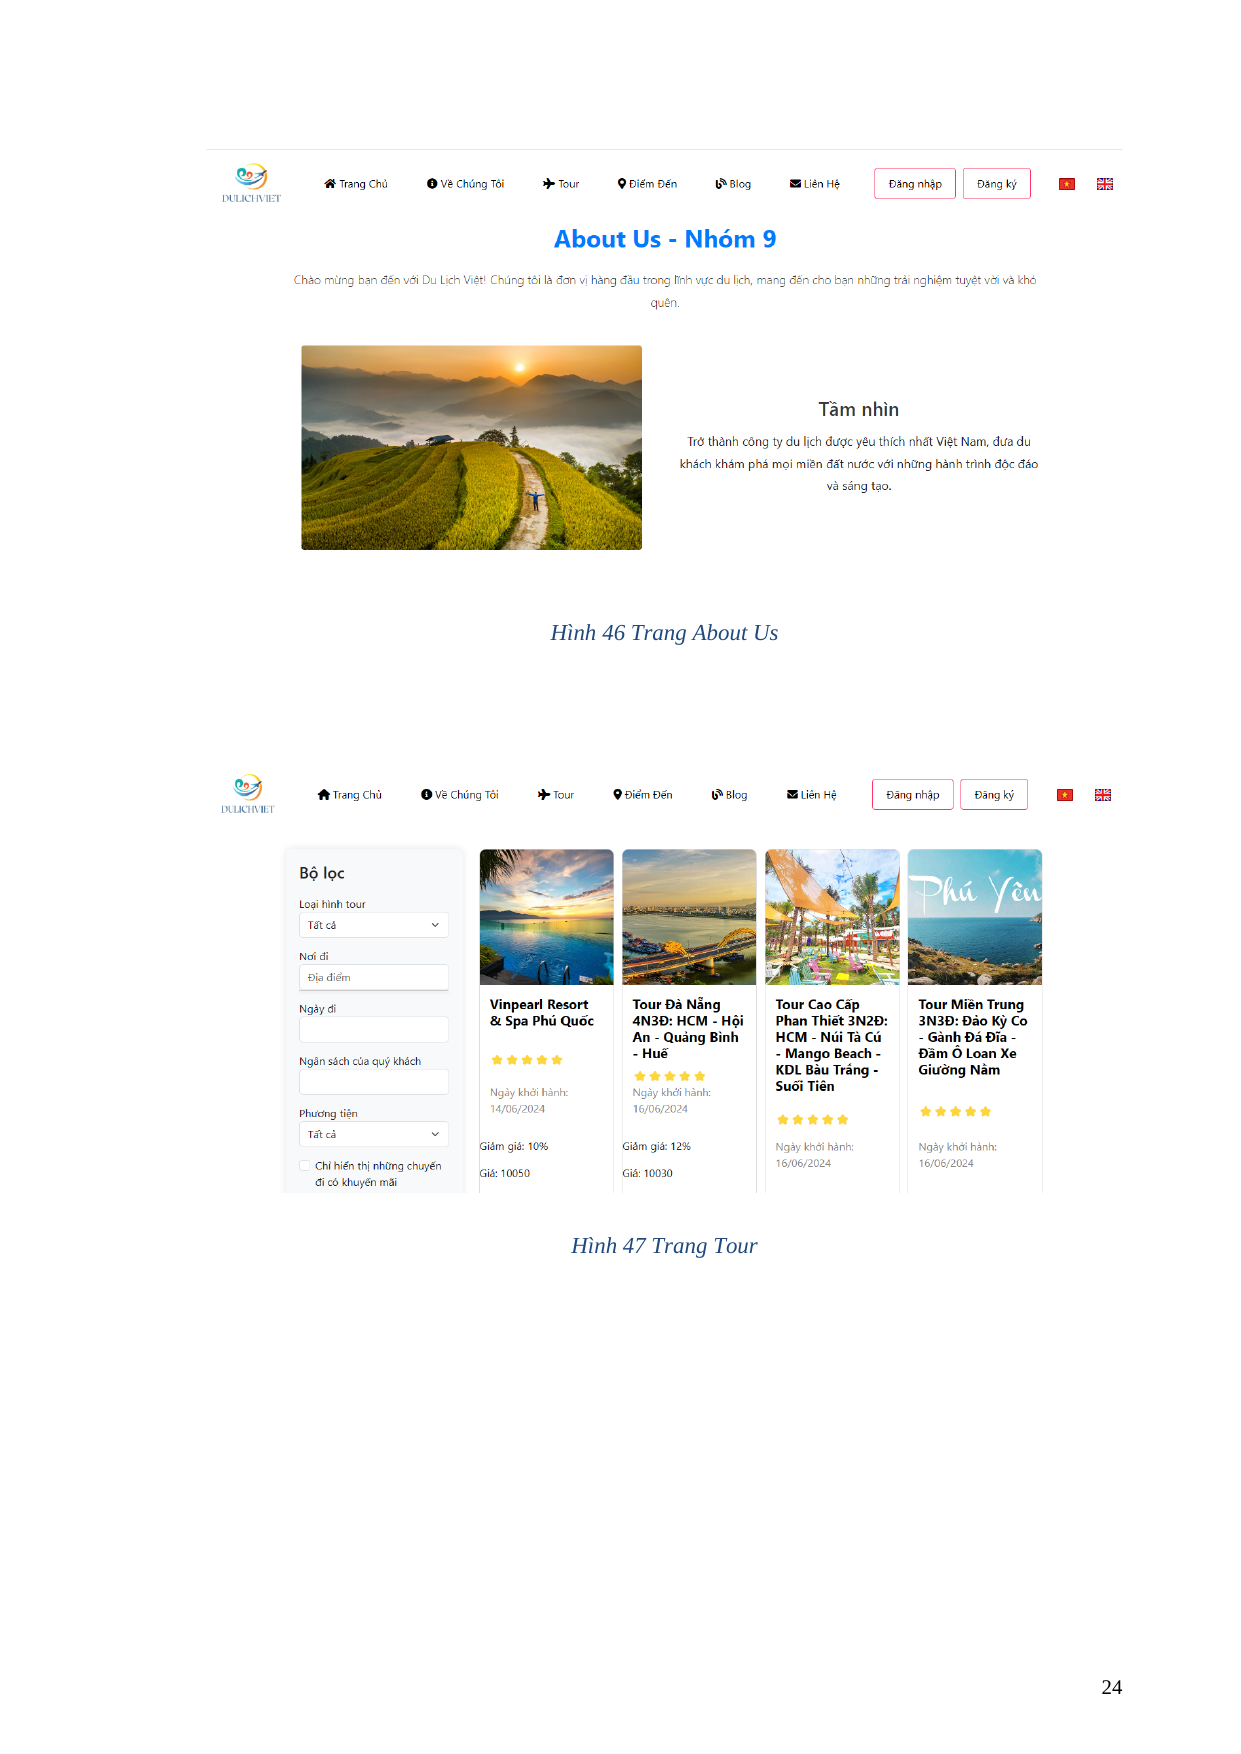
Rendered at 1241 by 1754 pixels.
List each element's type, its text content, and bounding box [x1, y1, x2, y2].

picture [206, 147, 1123, 583]
picture [206, 760, 1123, 1193]
text Hình 46 Trang About Us [207, 619, 1122, 646]
text Hình 47 Trang Tour [207, 1232, 1122, 1258]
